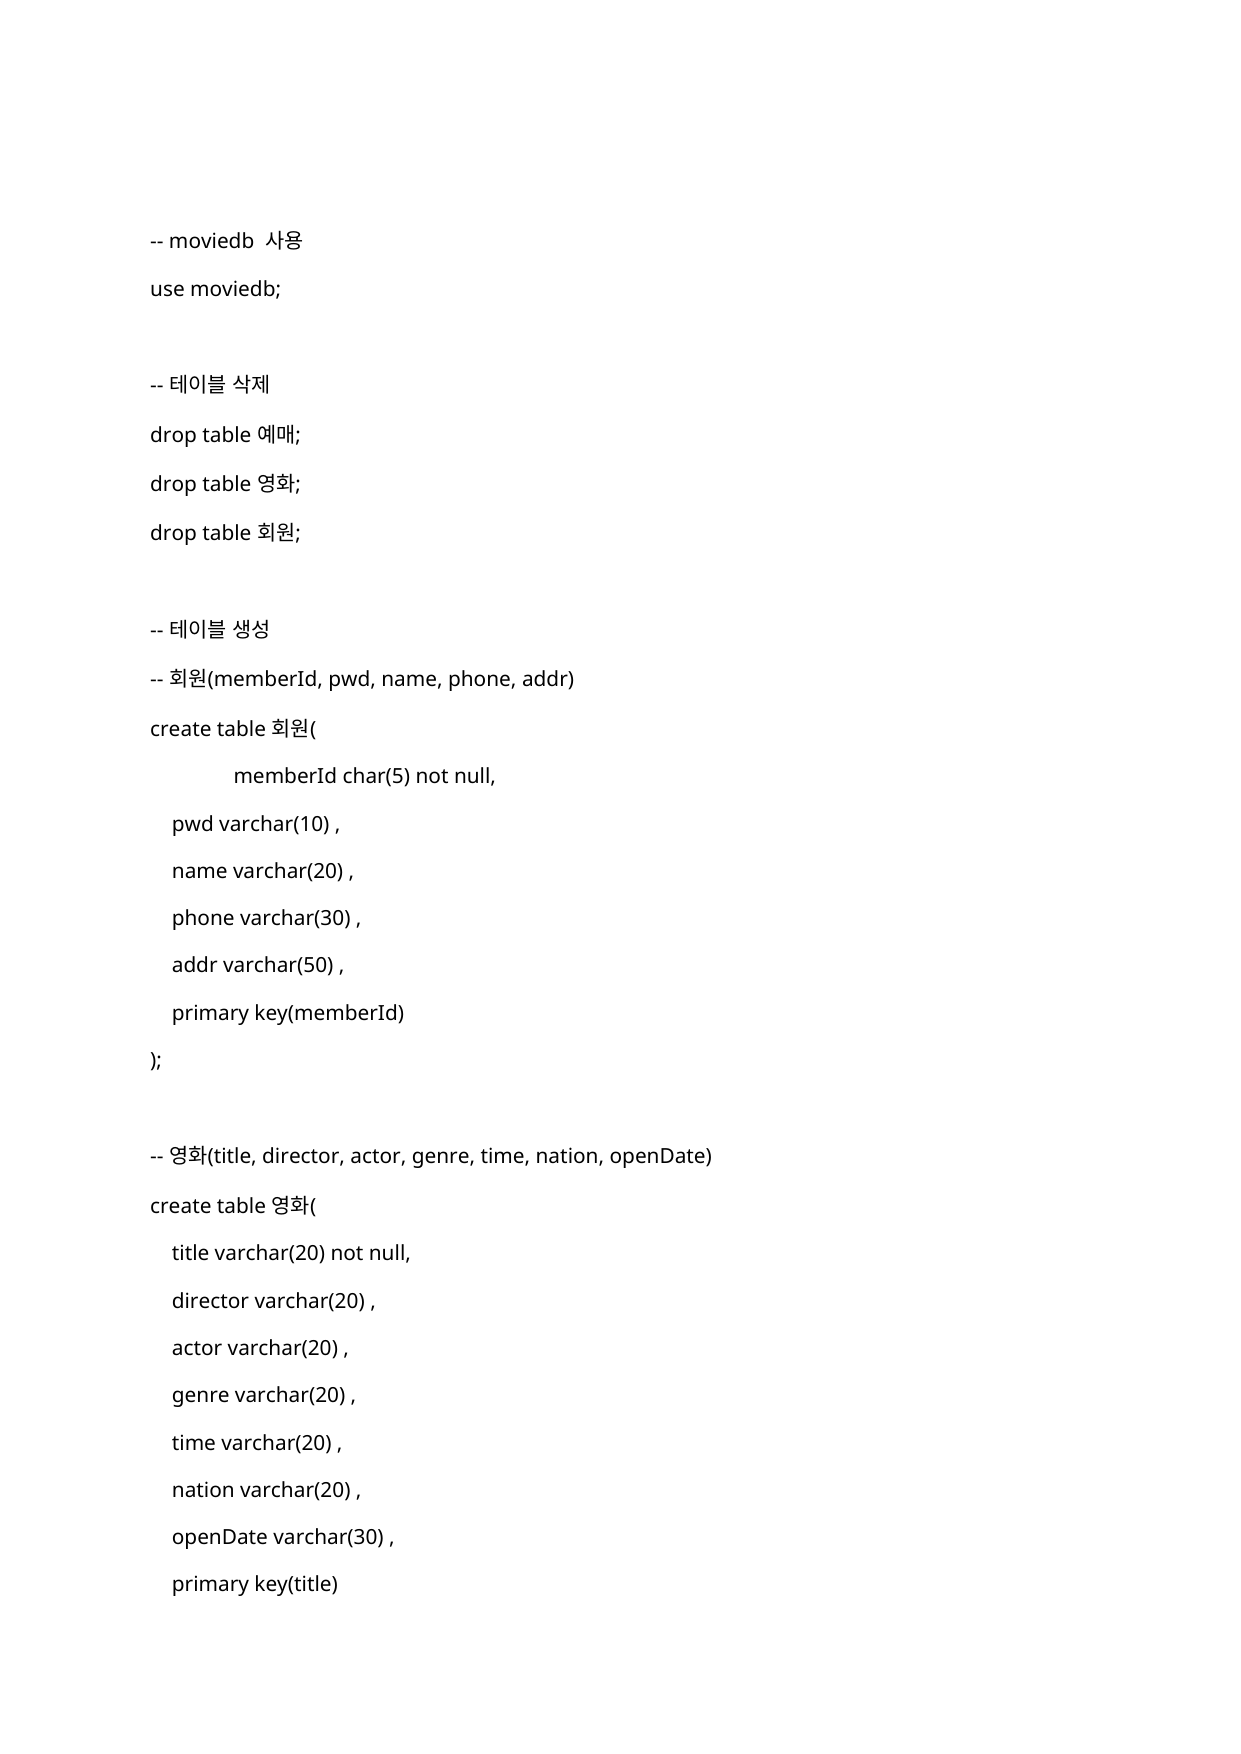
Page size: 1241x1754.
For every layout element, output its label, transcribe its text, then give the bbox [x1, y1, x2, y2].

text phone varchar(30) , [150, 903, 1090, 932]
text title varchar(20) not null, [150, 1238, 1090, 1267]
text ); [150, 1045, 1090, 1073]
text genre varchar(20) , [150, 1380, 1090, 1409]
text -- 영화(title, director, actor, genre, time, nation, openDate) [150, 1140, 1090, 1170]
text name varchar(20) , [150, 856, 1090, 884]
text drop table 영화; [150, 467, 1090, 497]
text use moviedb; [150, 274, 1090, 302]
text -- moviedb 사용 [150, 224, 1090, 255]
text pwd varchar(10) , [150, 809, 1090, 837]
text memberId char(5) not null, [150, 761, 1090, 790]
text time varchar(20) , [150, 1428, 1090, 1456]
text create table 회원( [150, 712, 1090, 742]
text addr varchar(50) , [150, 951, 1090, 979]
text openDate varchar(30) , [150, 1522, 1090, 1551]
text primary key(title) [150, 1569, 1090, 1598]
text -- 테이블 생성 [150, 613, 1090, 643]
text drop table 예매; [150, 418, 1090, 448]
text create table 영화( [150, 1189, 1090, 1219]
text nation varchar(20) , [150, 1475, 1090, 1503]
text -- 테이블 삭제 [150, 368, 1090, 399]
text drop table 회원; [150, 517, 1090, 547]
text -- 회원(memberId, pwd, name, phone, addr) [150, 663, 1090, 693]
text actor varchar(20) , [150, 1333, 1090, 1361]
text director varchar(20) , [150, 1286, 1090, 1314]
text primary key(memberId) [150, 998, 1090, 1026]
